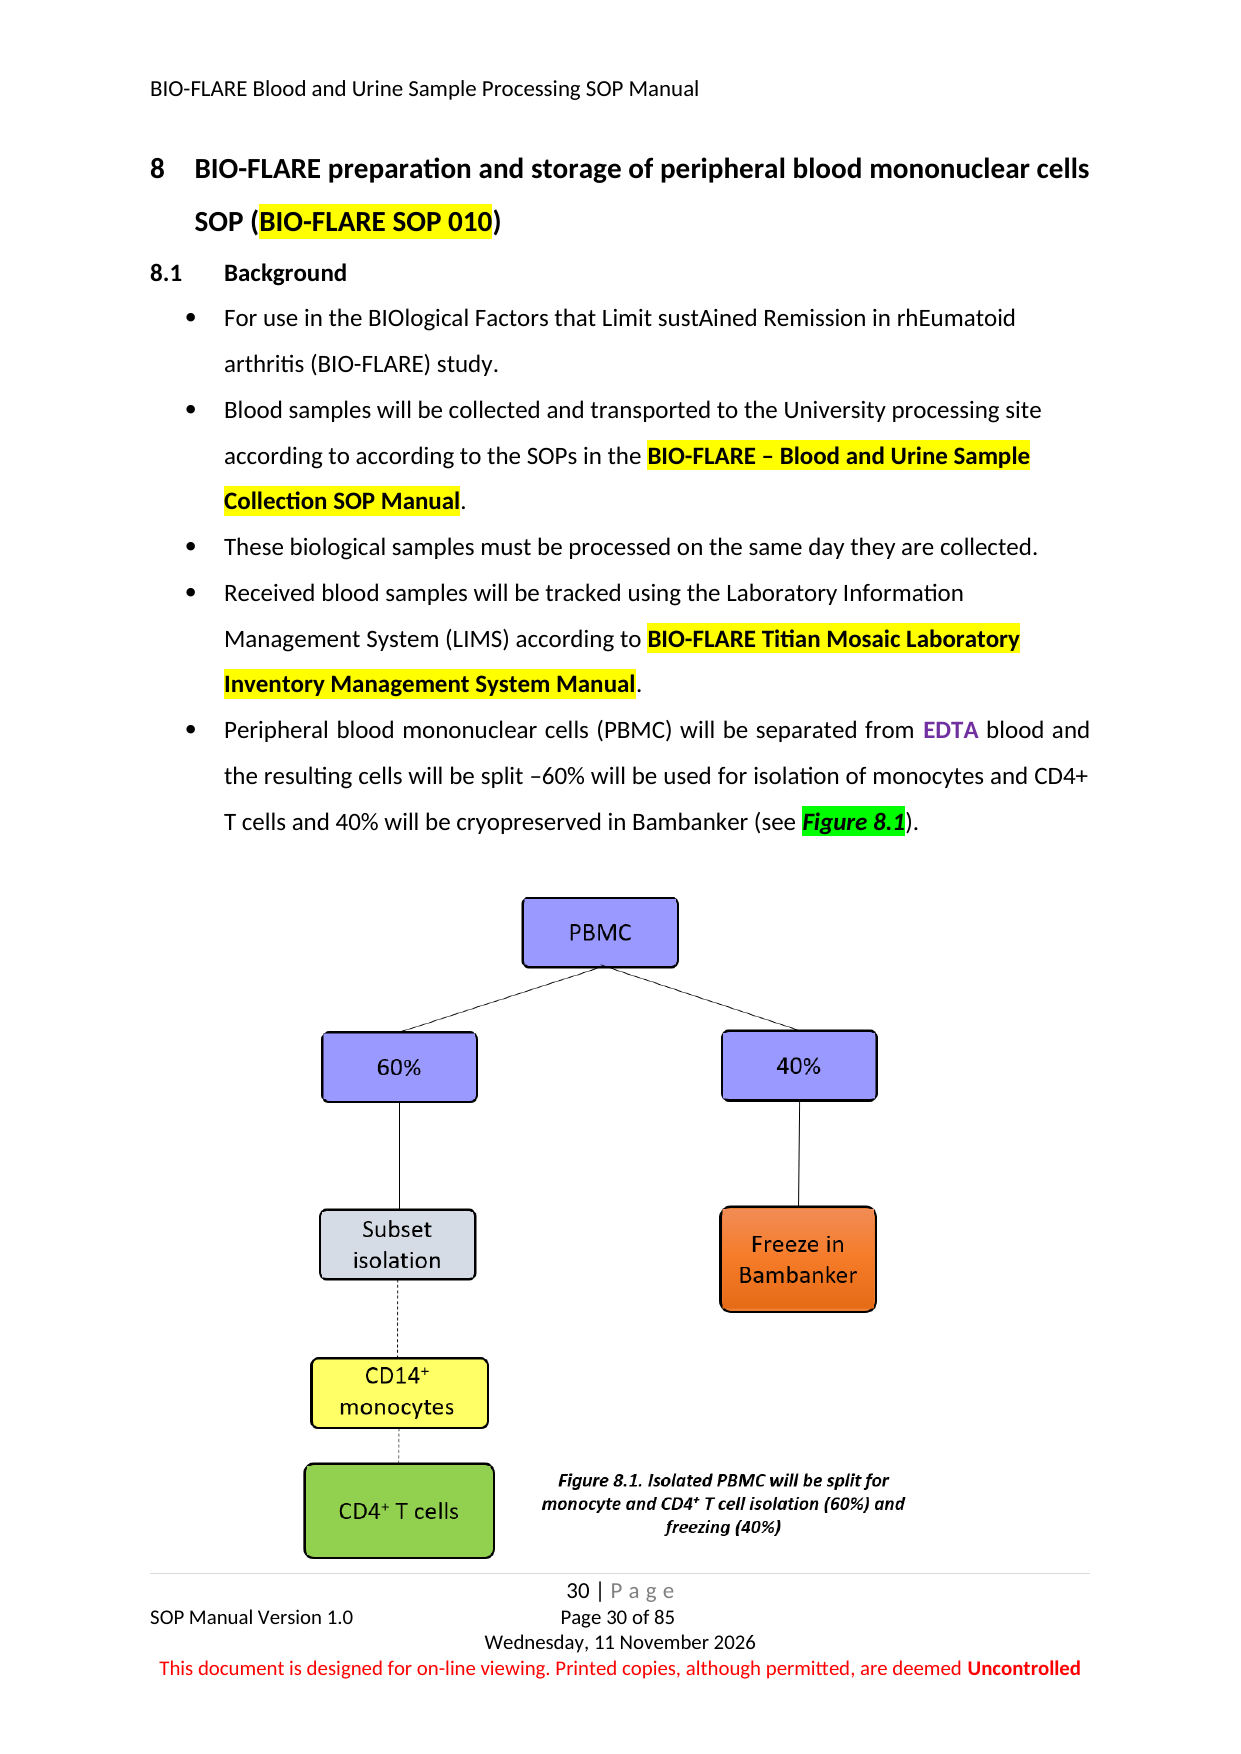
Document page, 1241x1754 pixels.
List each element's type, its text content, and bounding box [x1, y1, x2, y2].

list Received blood samples will be tracked using the Laboratory Information Management System (LIMS) according to BIO-FLARE Titian Mosaic Laboratory Inventory Management System Manual. [186, 577, 1090, 699]
list Peripheral blood mononuclear cells (PBMC) will be separated from EDTA blood and the resulting cells will be split –60% will be used for isolation of monocytes and CD4+ T cells and 40% will be cryopreserved in Bambanker (see Figure 8.1). [186, 714, 1090, 836]
list These biological samples must be processed on the same day they are collected. [186, 531, 1090, 562]
list BIO-FLARE preparation and storage of peripheral blood mononuclear cells SOP (BIO-FLARE SOP 010) [150, 150, 1090, 239]
list For use in the BIOlogical Factors that Limit sustAined Remission in rhEumatoid arthritis (BIO-FLARE) study. [186, 303, 1090, 379]
list Background [150, 257, 1090, 287]
picture [303, 897, 937, 1559]
list Blood samples will be collected and transported to the University processing site according to according to the SOPs in the BIO-FLARE – Blood and Urine Sample Collection SOP Manual. [186, 394, 1090, 516]
